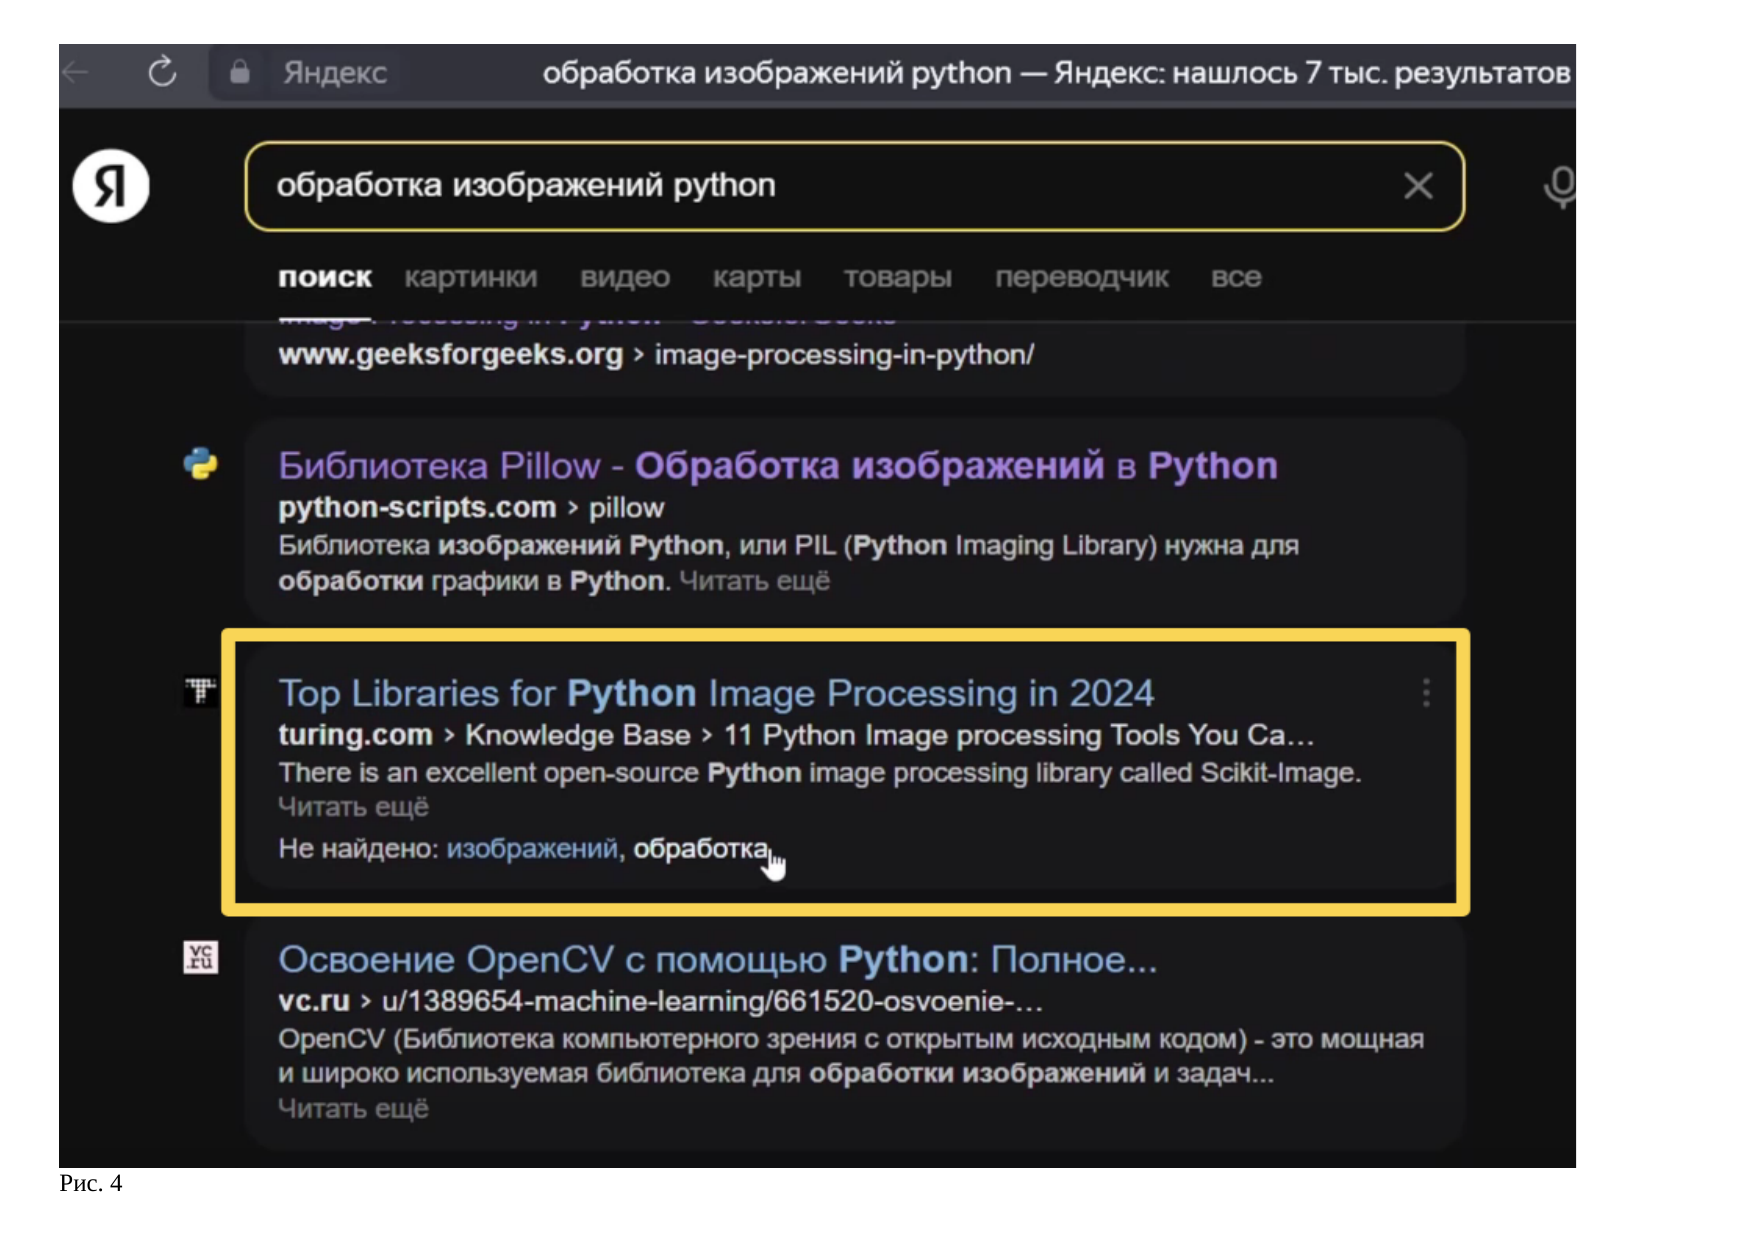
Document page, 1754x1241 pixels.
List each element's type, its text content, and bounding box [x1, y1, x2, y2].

text Рис. 4 [59, 1168, 1698, 1197]
picture [59, 44, 1577, 1168]
